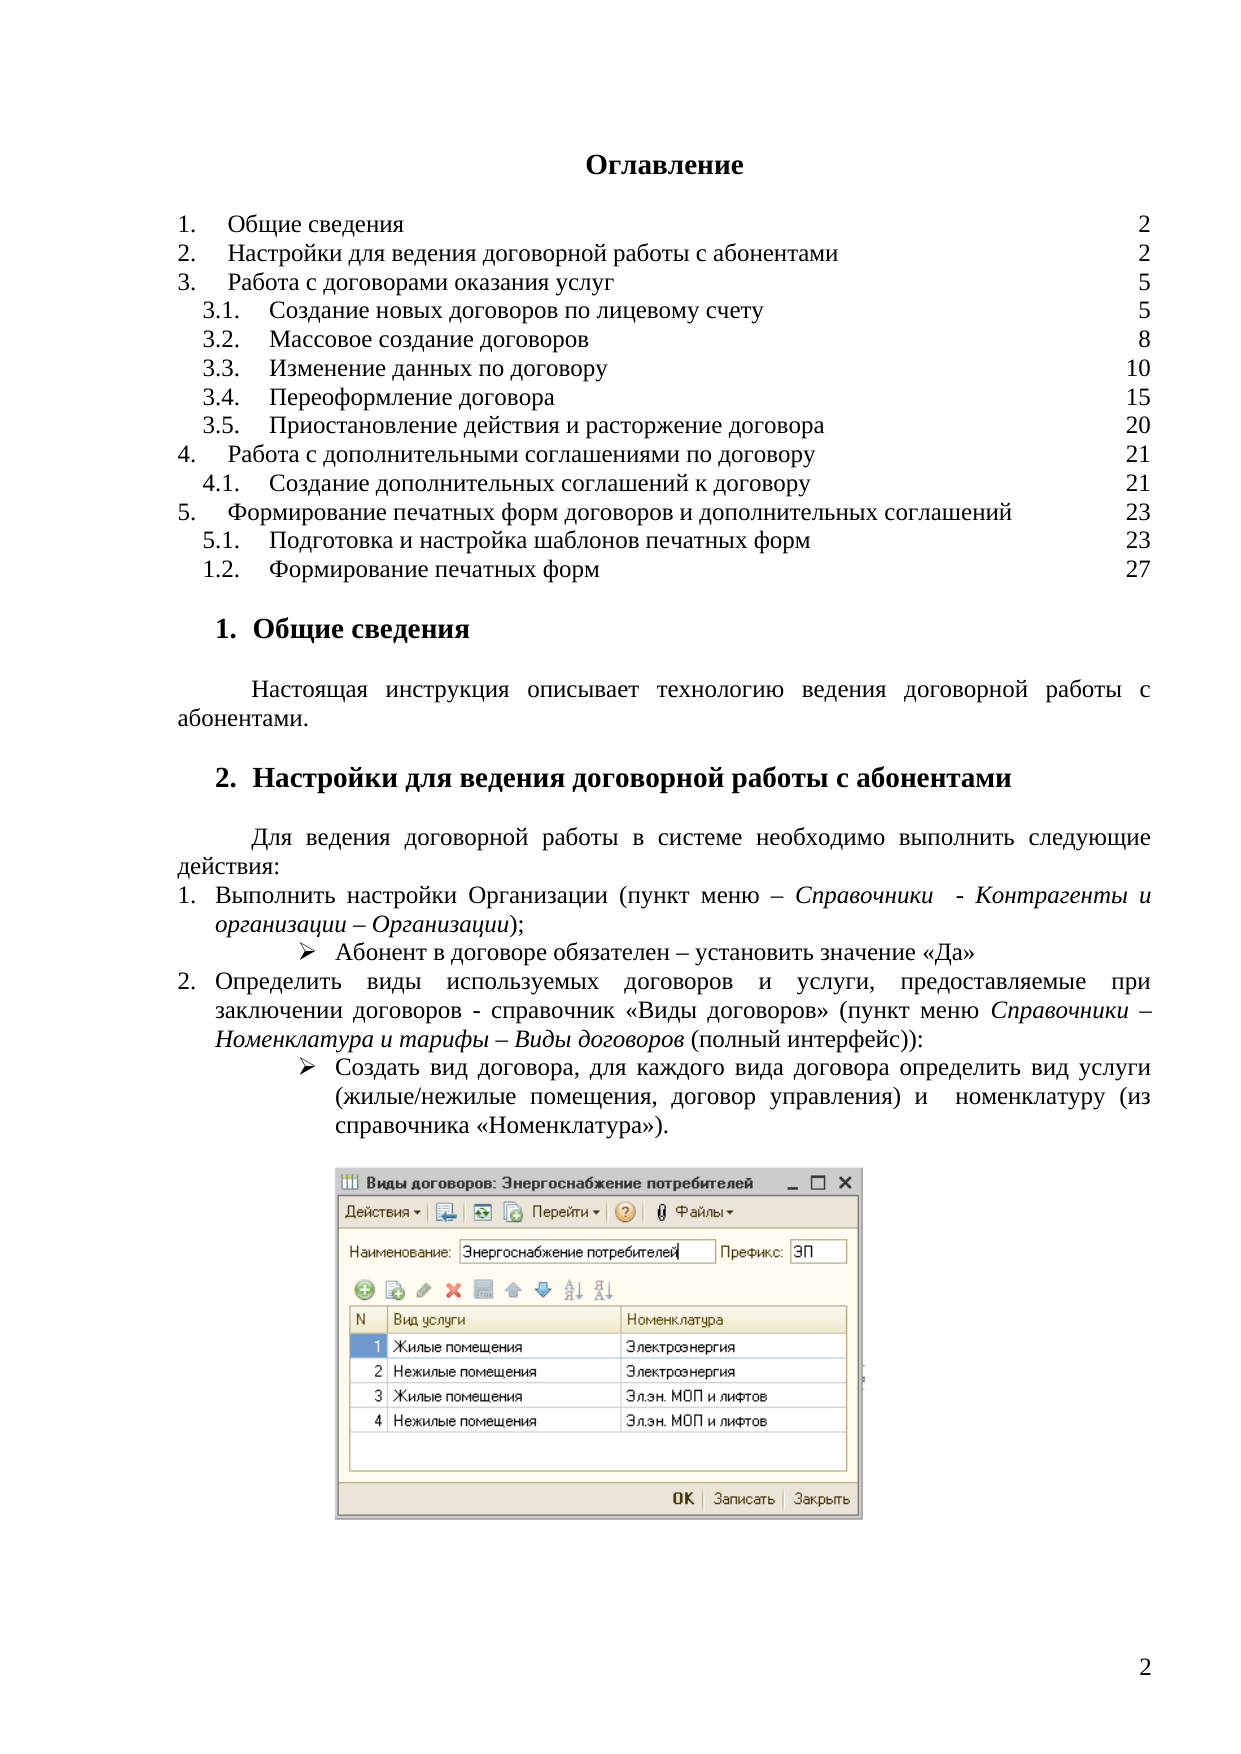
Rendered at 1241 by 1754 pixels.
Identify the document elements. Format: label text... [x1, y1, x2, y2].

text Для ведения договорной работы в системе необходимо выполнить следующие действия: [177, 822, 1152, 880]
text 2. Настройки для ведения договорной работы с абонентами 2 [177, 238, 1152, 267]
text 4.1. Создание дополнительных соглашений к договору 21 [202, 468, 1152, 497]
text 3.1. Создание новых договоров по лицевому счету 5 [202, 295, 1152, 324]
list Создать вид договора, для каждого вида договора определить вид услуги (жилые/нежилые помещения, договор управления) и номенклатуру (из справочника «Номенклатура»). [297, 1052, 1152, 1139]
list Выполнить настройки Организации (пункт меню – Справочники - Контрагенты и организации – Организации); [177, 880, 1152, 937]
text 5. Формирование печатных форм договоров и дополнительных соглашений 23 [177, 497, 1152, 525]
text 3.2. Массовое создание договоров 8 [202, 324, 1152, 353]
text Оглавление [177, 147, 1152, 180]
subtitle Общие сведения [215, 612, 1152, 645]
text 1.2. Формирование печатных форм 27 [202, 554, 1152, 583]
list Определить виды используемых договоров и услуги, предоставляемые при заключении договоров - справочник «Виды договоров» (пункт меню Справочники – Номенклатура и тарифы – Виды договоров (полный интерфейс)): [177, 966, 1152, 1052]
text 1. Общие сведения 2 [177, 209, 1152, 238]
text 3.5. Приостановление действия и расторжение договора 20 [202, 410, 1152, 439]
list Абонент в договоре обязателен – установить значение «Да» [297, 937, 1152, 966]
text 3.3. Изменение данных по договору 10 [202, 353, 1152, 382]
text 4. Работа с дополнительными соглашениями по договору 21 [177, 439, 1152, 468]
text 3.4. Переоформление договора 15 [202, 382, 1152, 410]
text 5.1. Подготовка и настройка шаблонов печатных форм 23 [202, 525, 1152, 554]
picture [334, 1167, 865, 1522]
text Настоящая инструкция описывает технологию ведения договорной работы с абонентами. [177, 674, 1152, 731]
text 3. Работа с договорами оказания услуг 5 [177, 267, 1152, 295]
subtitle Настройки для ведения договорной работы с абонентами [215, 760, 1152, 794]
